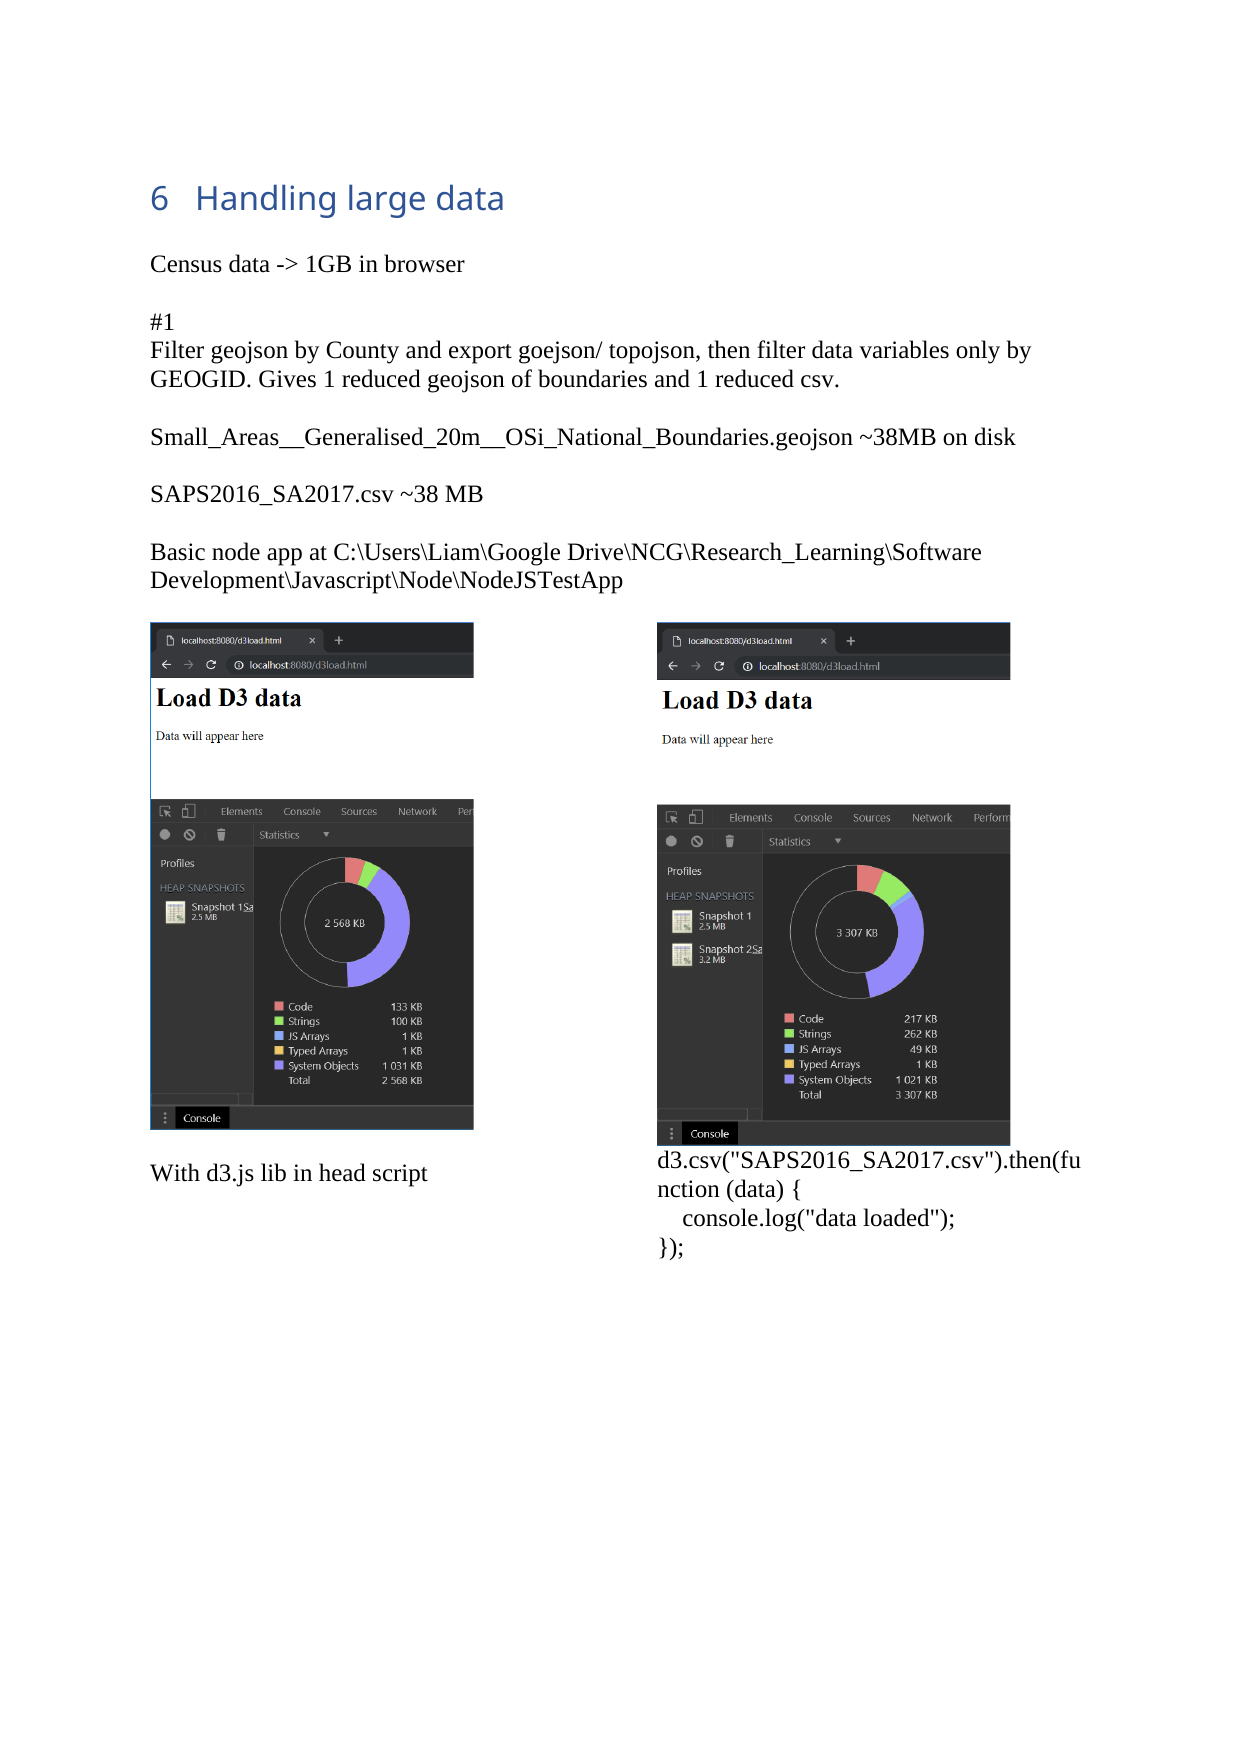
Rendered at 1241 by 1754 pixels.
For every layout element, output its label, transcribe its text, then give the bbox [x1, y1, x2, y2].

picture [150, 622, 474, 1130]
text Filter geojson by County and export goejson/ topojson, then filter data variables only by GEOGID. Gives 1 reduced geojson of boundaries and 1 reduced csv. [150, 335, 1090, 393]
text Small_Areas__Generalised_20m__OSi_National_Boundaries.geojson ~38MB on disk [150, 422, 1090, 450]
text #1 [150, 307, 1090, 335]
text SAPS2016_SA2017.csv ~38 MB [150, 479, 1090, 508]
text Basic node app at C:\Users\Liam\Google Drive\NCG\Research_Learning\Software Development\Javascript\Node\NodeJSTestApp [150, 537, 1090, 594]
text }); [657, 1232, 1090, 1261]
text console.log("data loaded"); [657, 1203, 1090, 1232]
subtitle Handling large data [150, 175, 1090, 220]
picture [657, 622, 1011, 1146]
text d3.csv("SAPS2016_SA2017.csv").then(function (data) { [657, 1146, 1090, 1203]
text With d3.js lib in head script [150, 1158, 583, 1187]
text Census data -> 1GB in browser [150, 249, 1090, 278]
